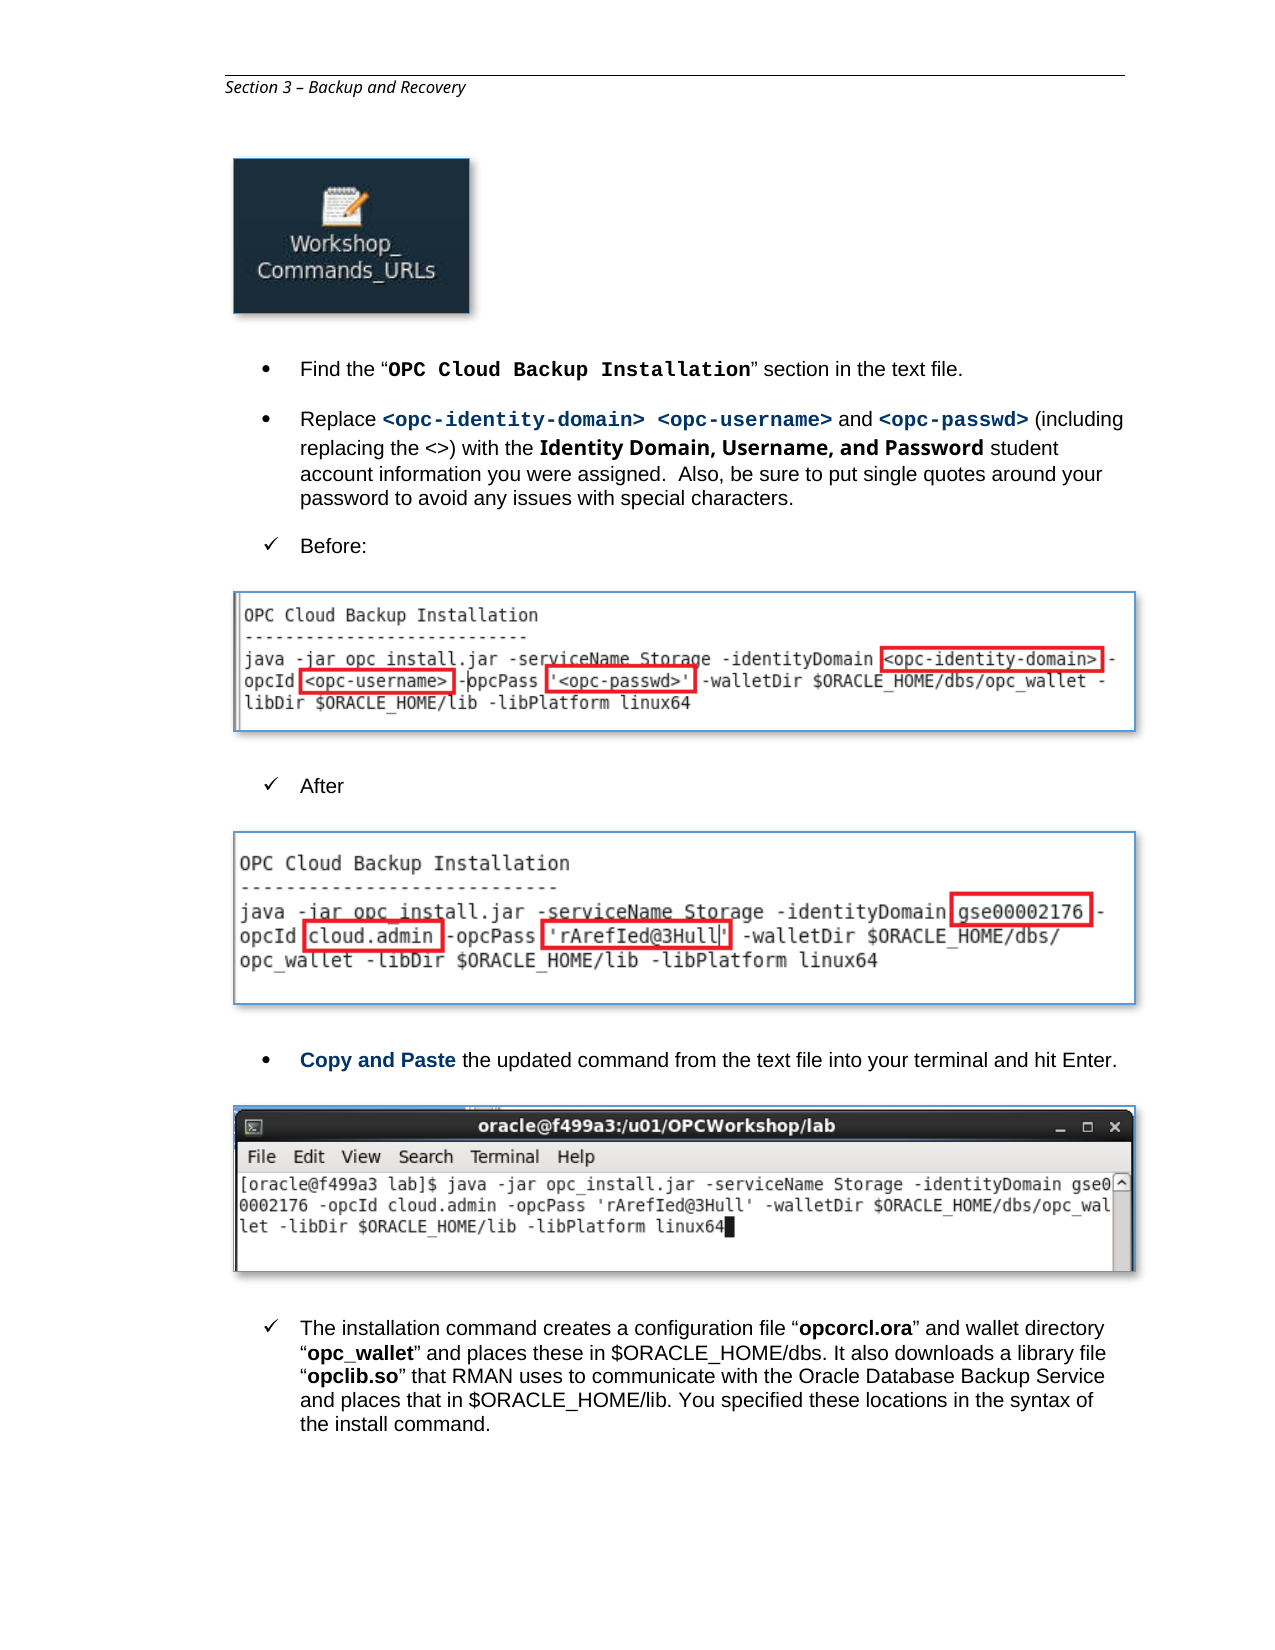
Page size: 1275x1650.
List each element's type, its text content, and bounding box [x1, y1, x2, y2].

list After [262, 774, 1125, 798]
list Copy and Paste the updated command from the text file into your terminal and hit Enter. [262, 1048, 1125, 1072]
list Find the “OPC Cloud Backup Installation” section in the text file. [262, 356, 1125, 382]
picture [234, 1107, 1134, 1271]
list Before: [262, 534, 1125, 558]
picture [234, 833, 1134, 1003]
list Replace <opc-identity-domain> <opc-username> and <opc-passwd> (including replacing the <>) with the Identity Domain, Username, and Password student account information you were assigned. Also, be sure to put single quotes around your password to avoid any issues with special characters. [262, 407, 1125, 509]
list The installation command creates a configuration file “opcorcl.ora” and wallet directory “opc_wallet” and places these in $ORACLE_HOME/dbs. It also downloads a library file “opclib.so” that RMAN uses to communicate with the Oracle Database Backup Service and places that in $ORACLE_HOME/lib. You specified these locations in the syntax of the install command. [262, 1316, 1125, 1436]
picture [234, 593, 1134, 730]
picture [234, 159, 469, 313]
